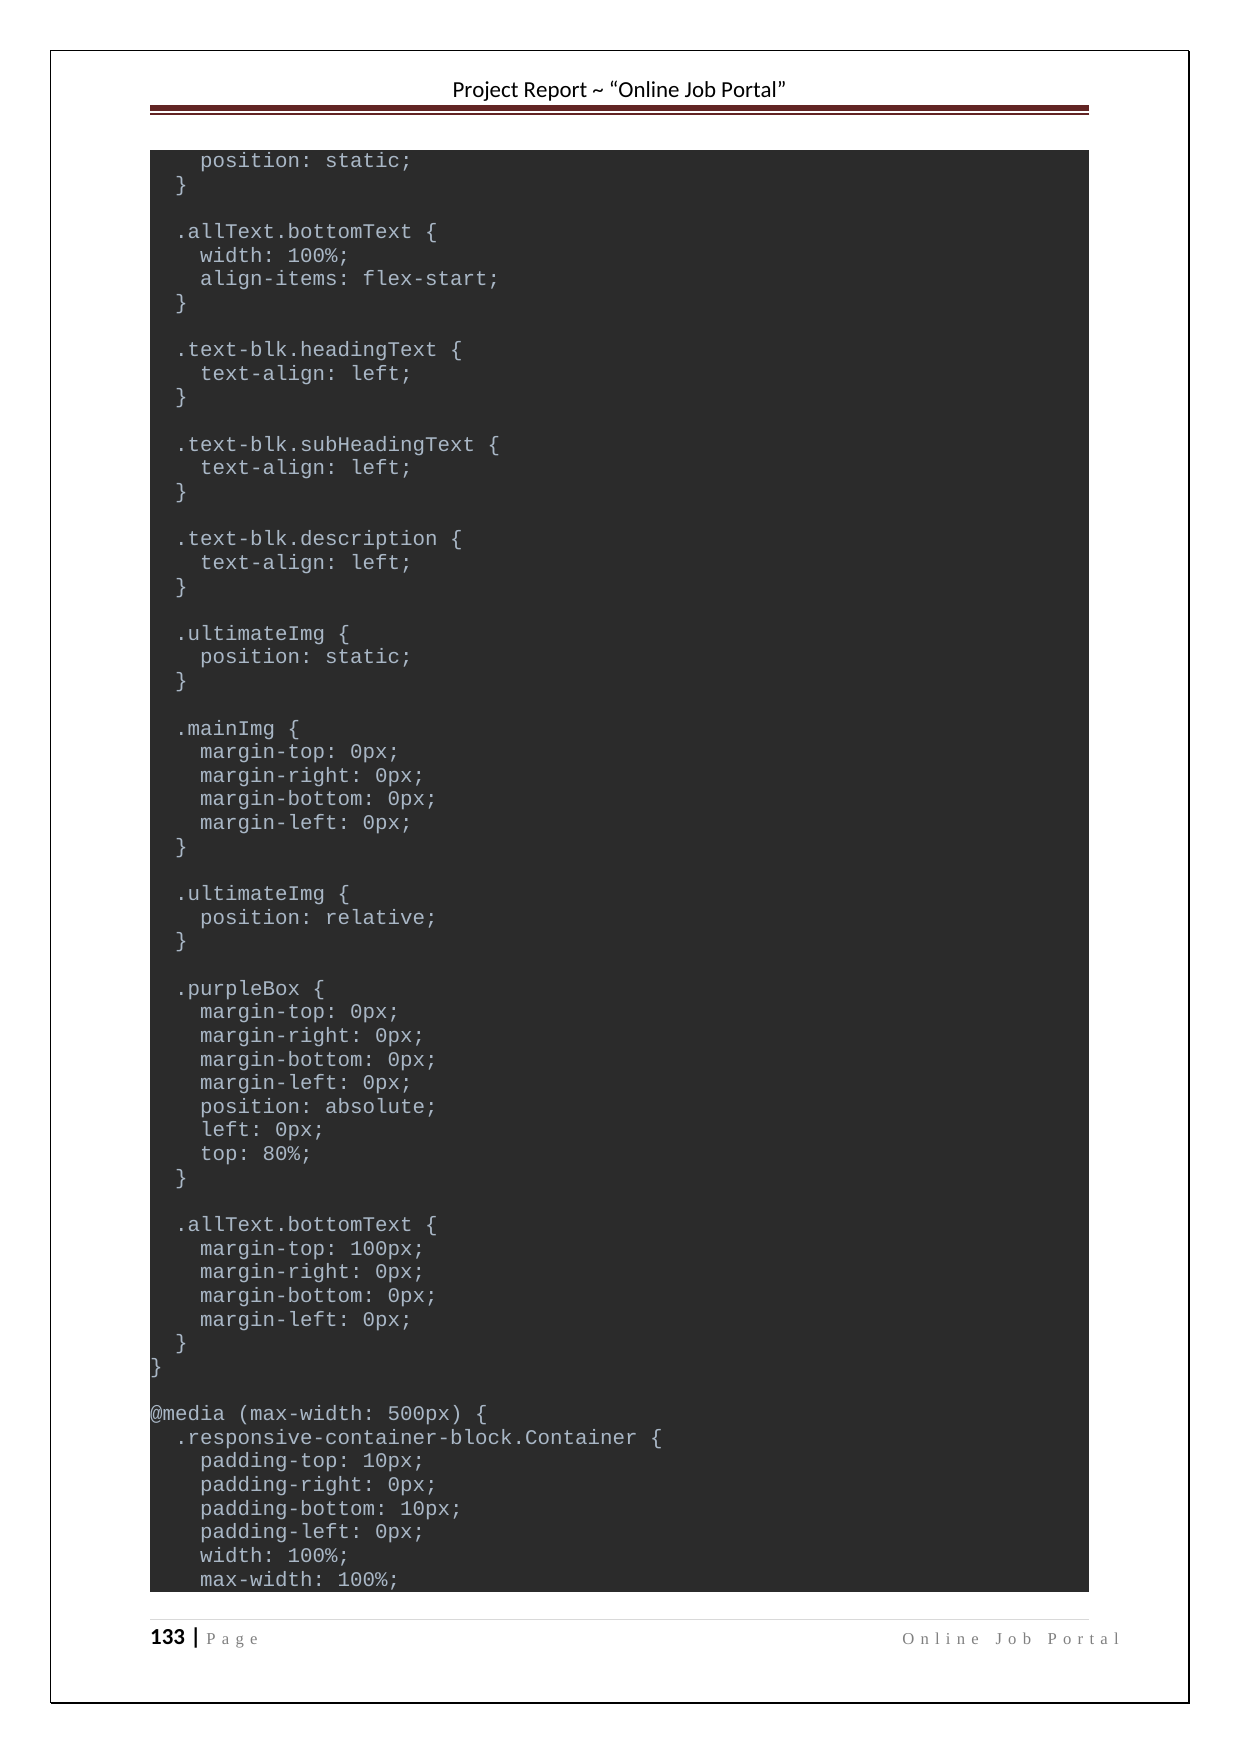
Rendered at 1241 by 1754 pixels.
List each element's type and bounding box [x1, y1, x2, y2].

text [150, 150, 1089, 1592]
